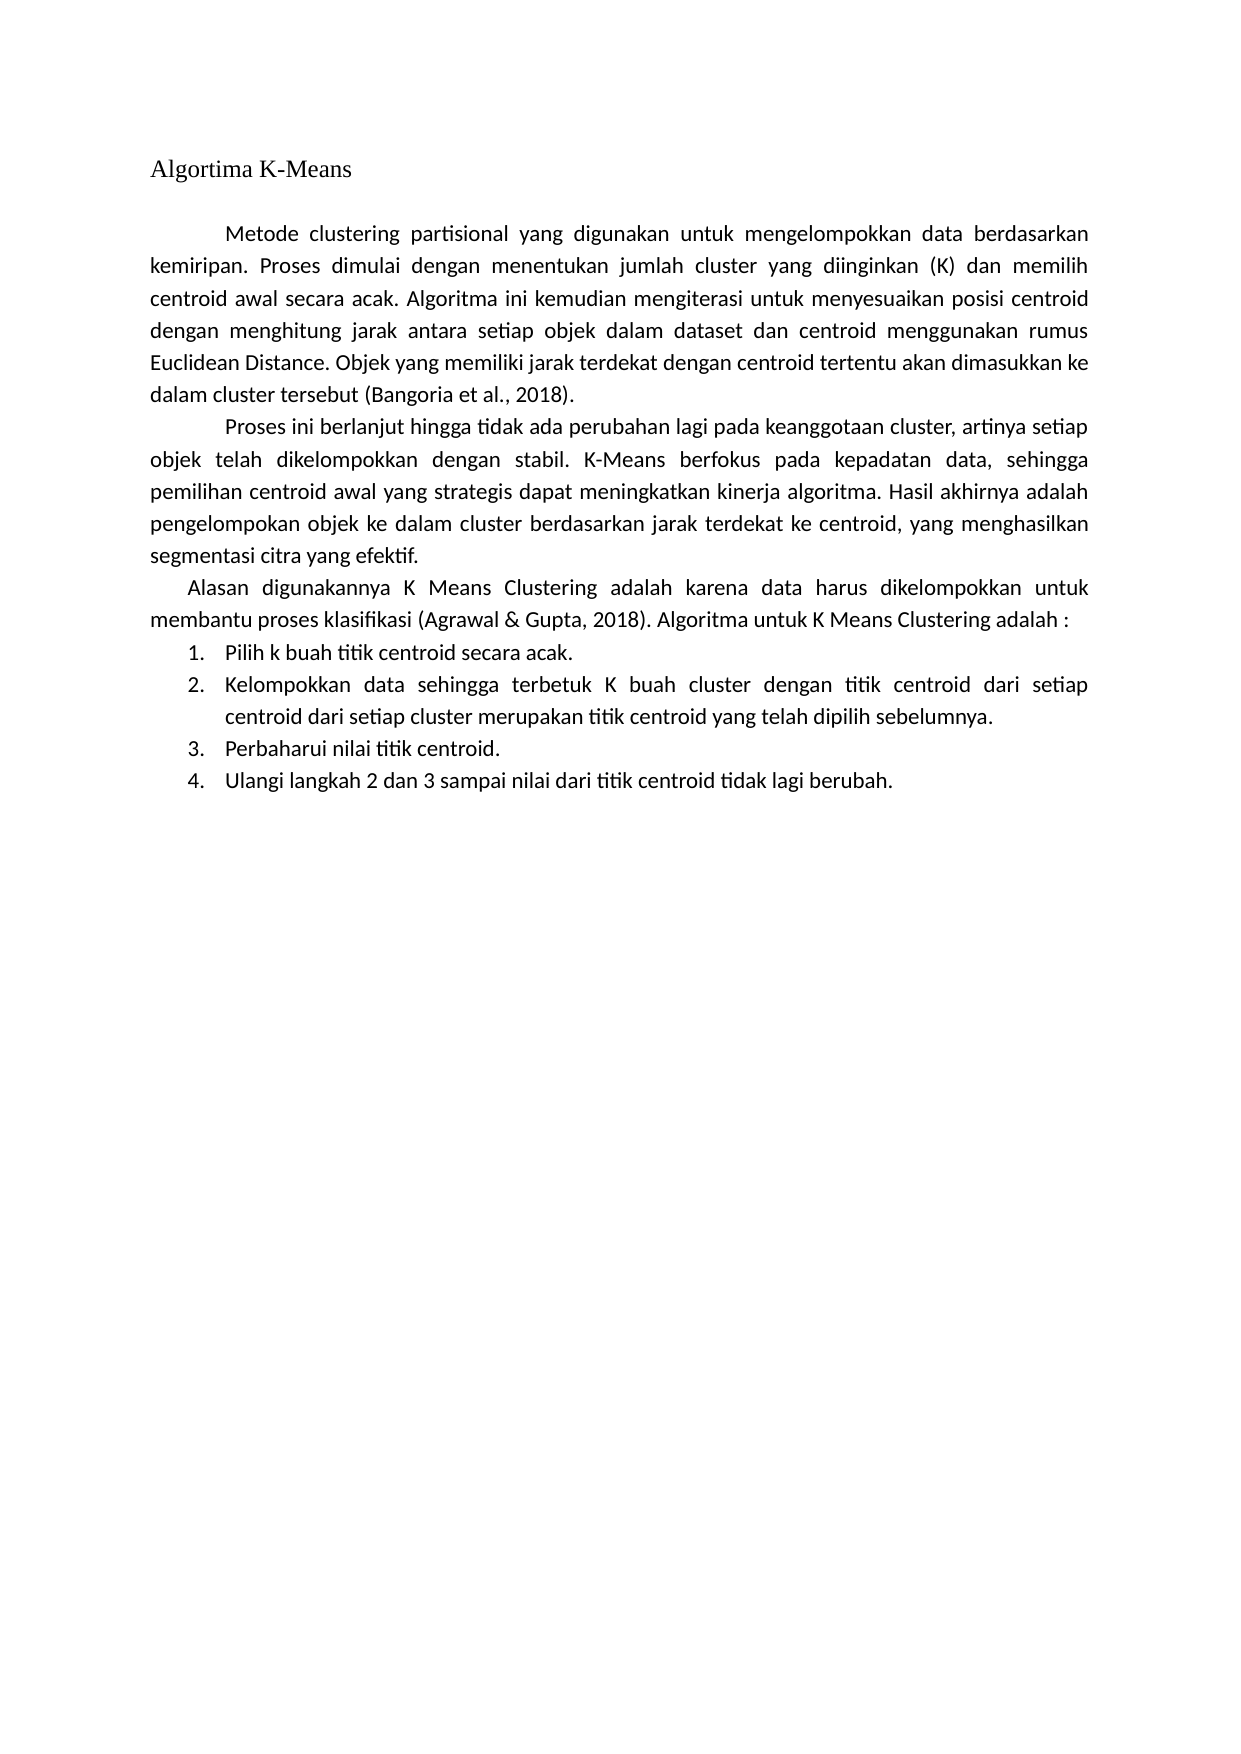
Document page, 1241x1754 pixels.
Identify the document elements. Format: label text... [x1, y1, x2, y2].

list Kelompokkan data sehingga terbetuk K buah cluster dengan titik centroid dari setiap centroid dari setiap cluster merupakan titik centroid yang telah dipilih sebelumnya. [187, 670, 1090, 730]
text Metode clustering partisional yang digunakan untuk mengelompokkan data berdasarkan kemiripan. Proses dimulai dengan menentukan jumlah cluster yang diinginkan (K) dan memilih centroid awal secara acak. Algoritma ini kemudian mengiterasi untuk menyesuaikan posisi centroid dengan menghitung jarak antara setiap objek dalam dataset dan centroid menggunakan rumus Euclidean Distance. Objek yang memiliki jarak terdekat dengan centroid tertentu akan dimasukkan ke dalam cluster tersebut (Bangoria et al., 2018). [150, 219, 1090, 408]
list Pilih k buah titik centroid secara acak. [187, 638, 1090, 666]
list Ulangi langkah 2 dan 3 sampai nilai dari titik centroid tidak lagi berubah. [187, 767, 1090, 794]
text Proses ini berlanjut hingga tidak ada perubahan lagi pada keanggotaan cluster, artinya setiap objek telah dikelompokkan dengan stabil. K-Means berfokus pada kepadatan data, sehingga pemilihan centroid awal yang strategis dapat meningkatkan kinerja algoritma. Hasil akhirnya adalah pengelompokan objek ke dalam cluster berdasarkan jarak terdekat ke centroid, yang menghasilkan segmentasi citra yang efektif. [150, 412, 1090, 569]
text Alasan digunakannya K Means Clustering adalah karena data harus dikelompokkan untuk membantu proses klasifikasi (Agrawal & Gupta, 2018). Algoritma untuk K Means Clustering adalah : [150, 573, 1090, 634]
list Perbaharui nilai titik centroid. [187, 734, 1090, 762]
subtitle Algortima K-Means [150, 154, 1090, 183]
